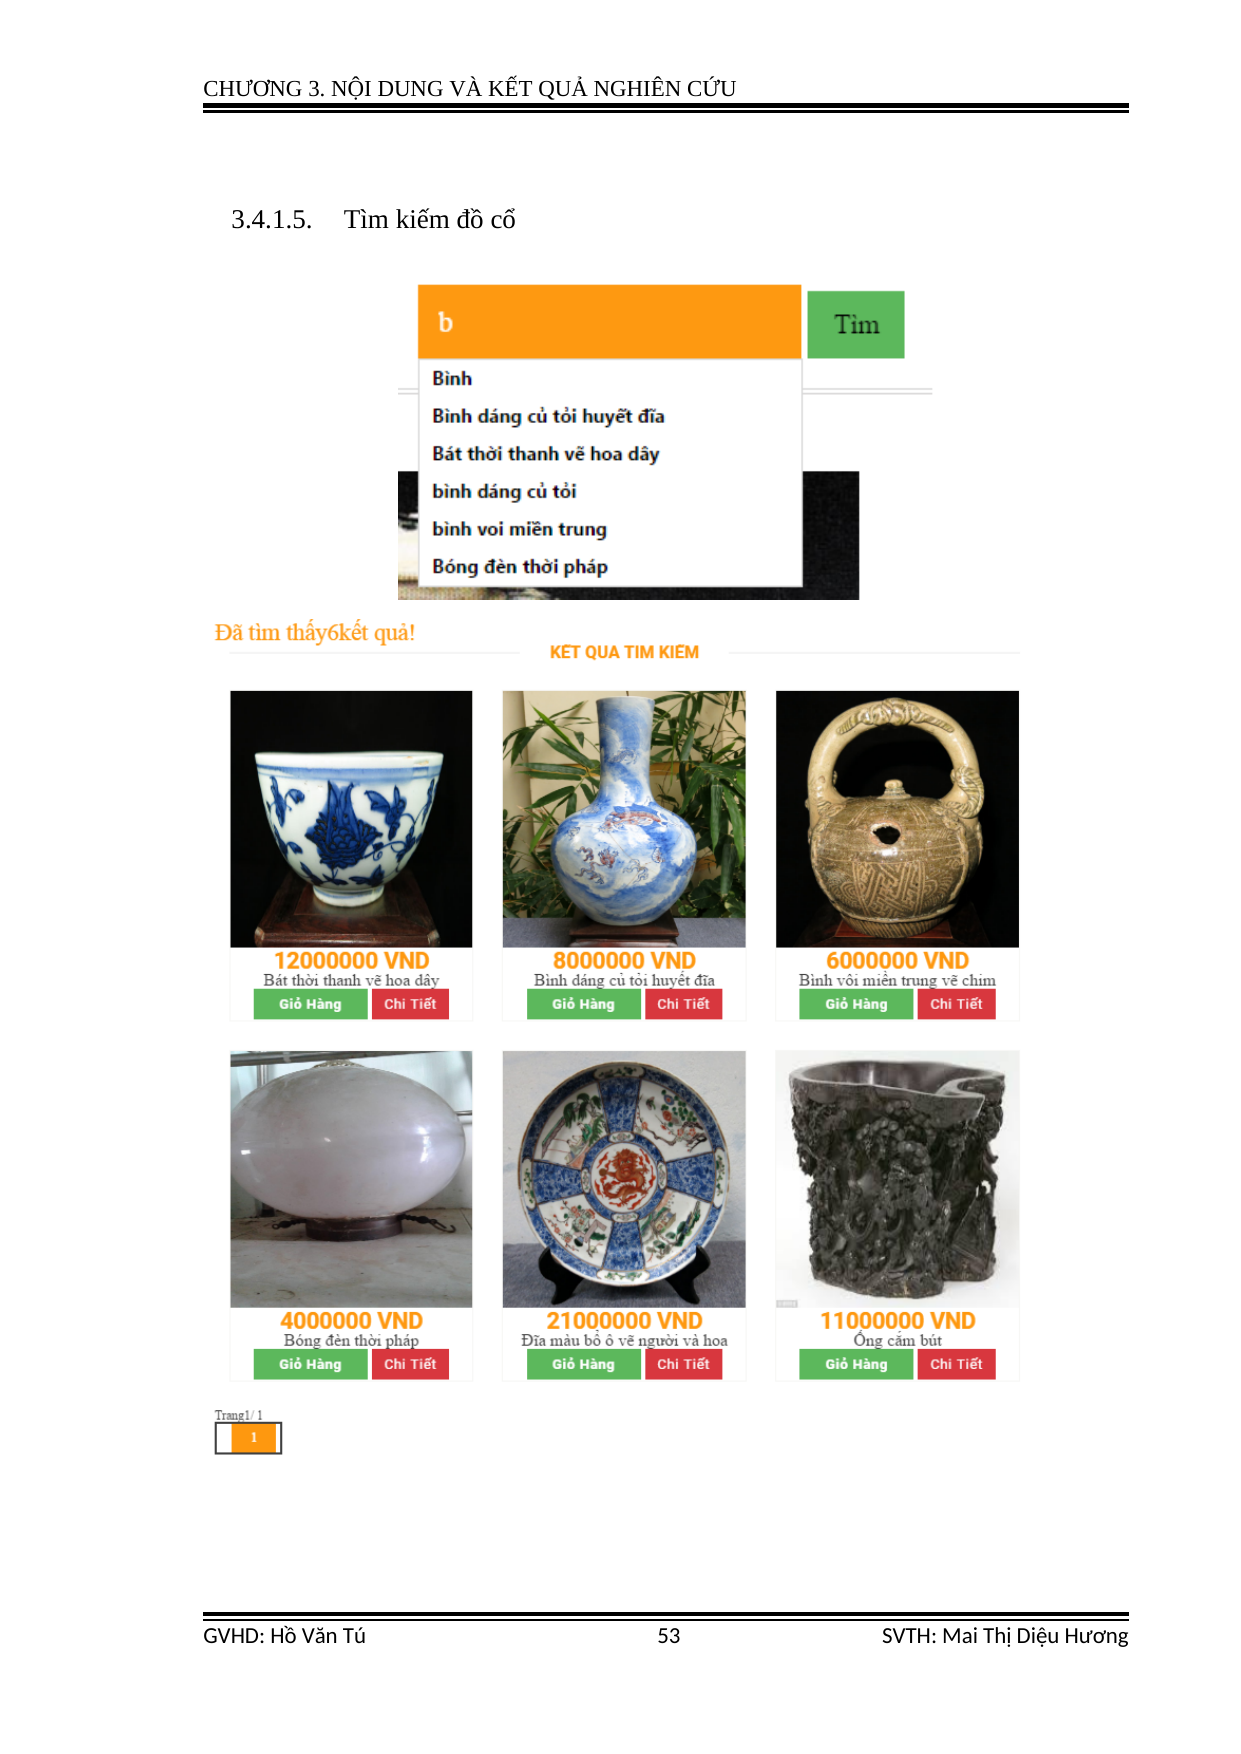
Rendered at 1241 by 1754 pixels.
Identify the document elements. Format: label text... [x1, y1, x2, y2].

text Tìm kiếm đồ cổ [231, 203, 1130, 234]
picture [201, 617, 1038, 1463]
picture [398, 260, 933, 600]
